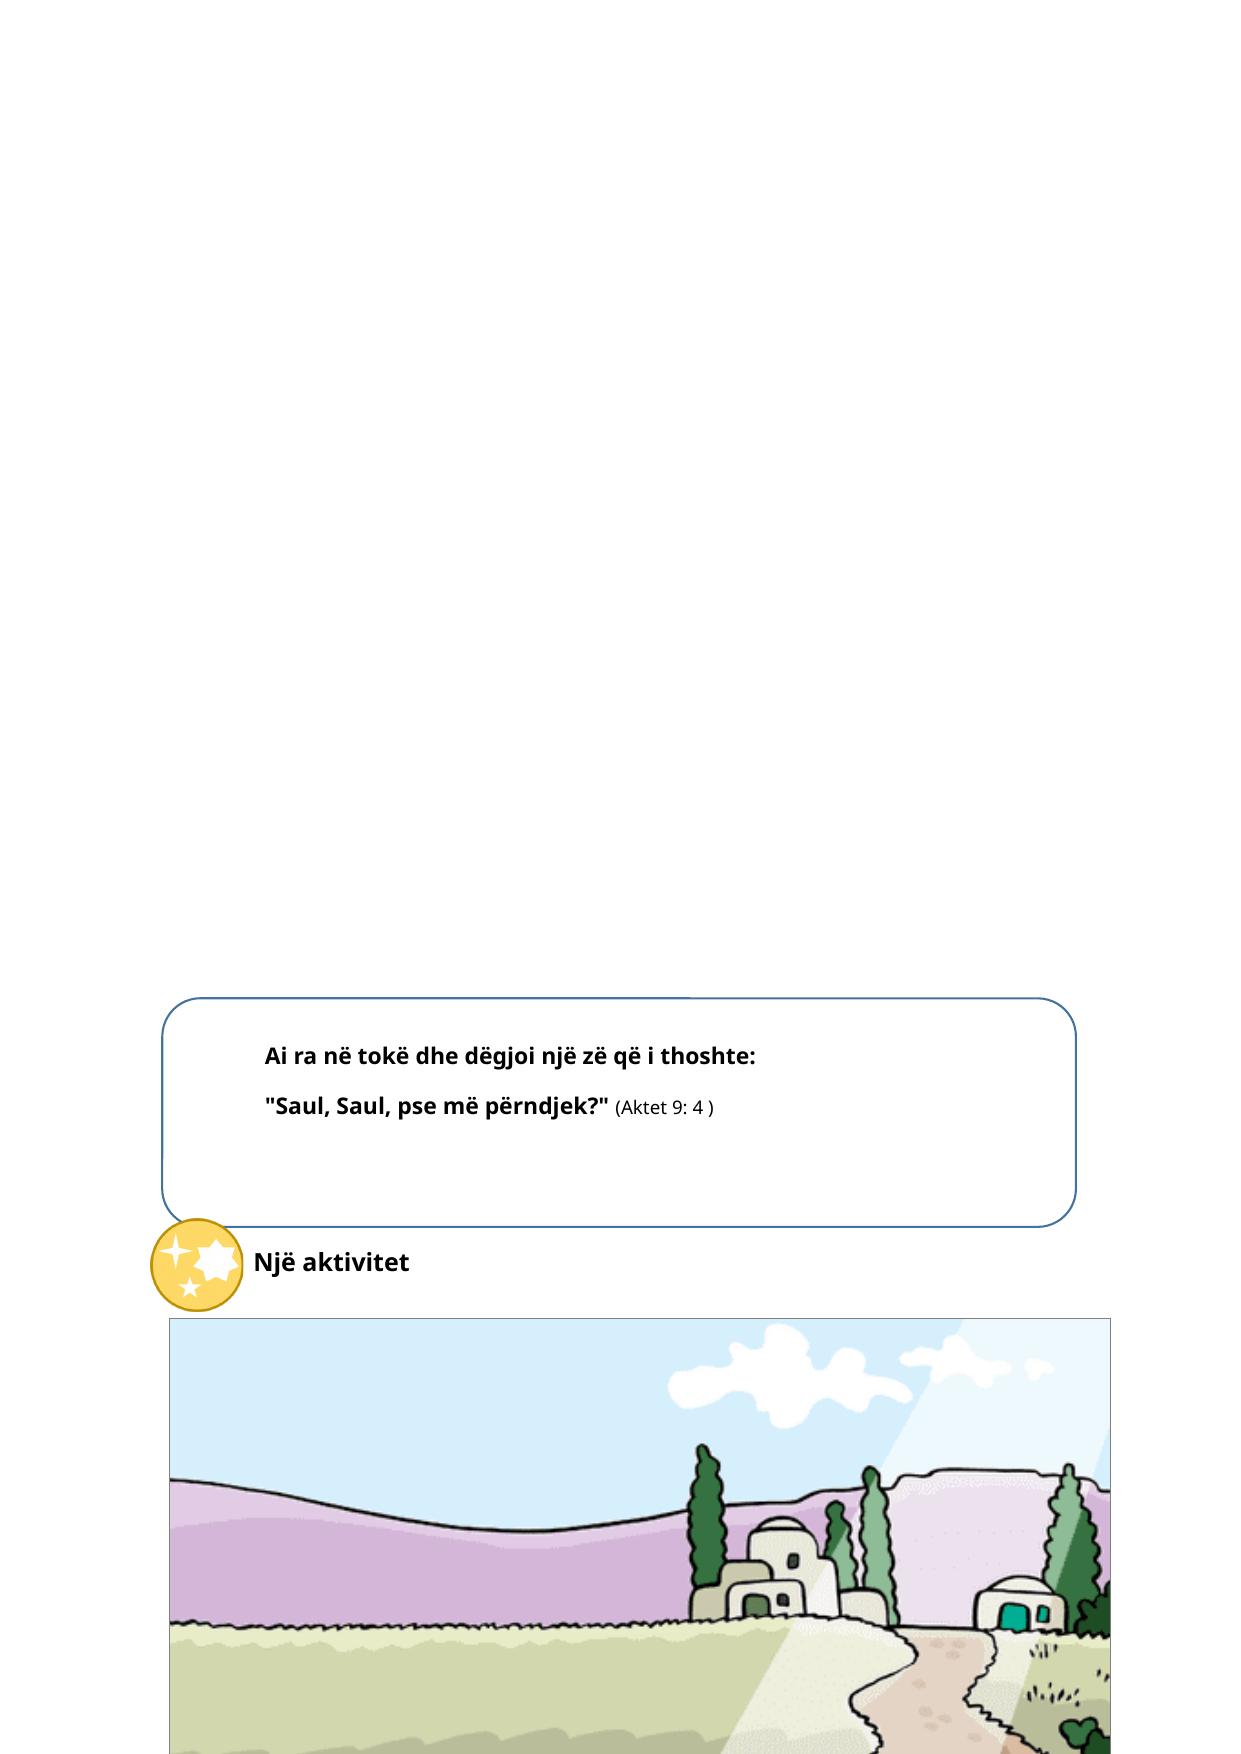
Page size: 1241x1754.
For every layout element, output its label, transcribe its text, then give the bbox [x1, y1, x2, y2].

text Ai ra në tokë dhe dëgjoi një zë që i thoshte: [150, 1040, 1090, 1071]
text "Saul, Saul, pse më përndjek?" (Aktet 9: 4 ) [150, 1090, 1090, 1121]
picture [170, 1319, 1110, 1754]
picture [150, 1218, 244, 1312]
text Një aktivitet [244, 1244, 1090, 1278]
